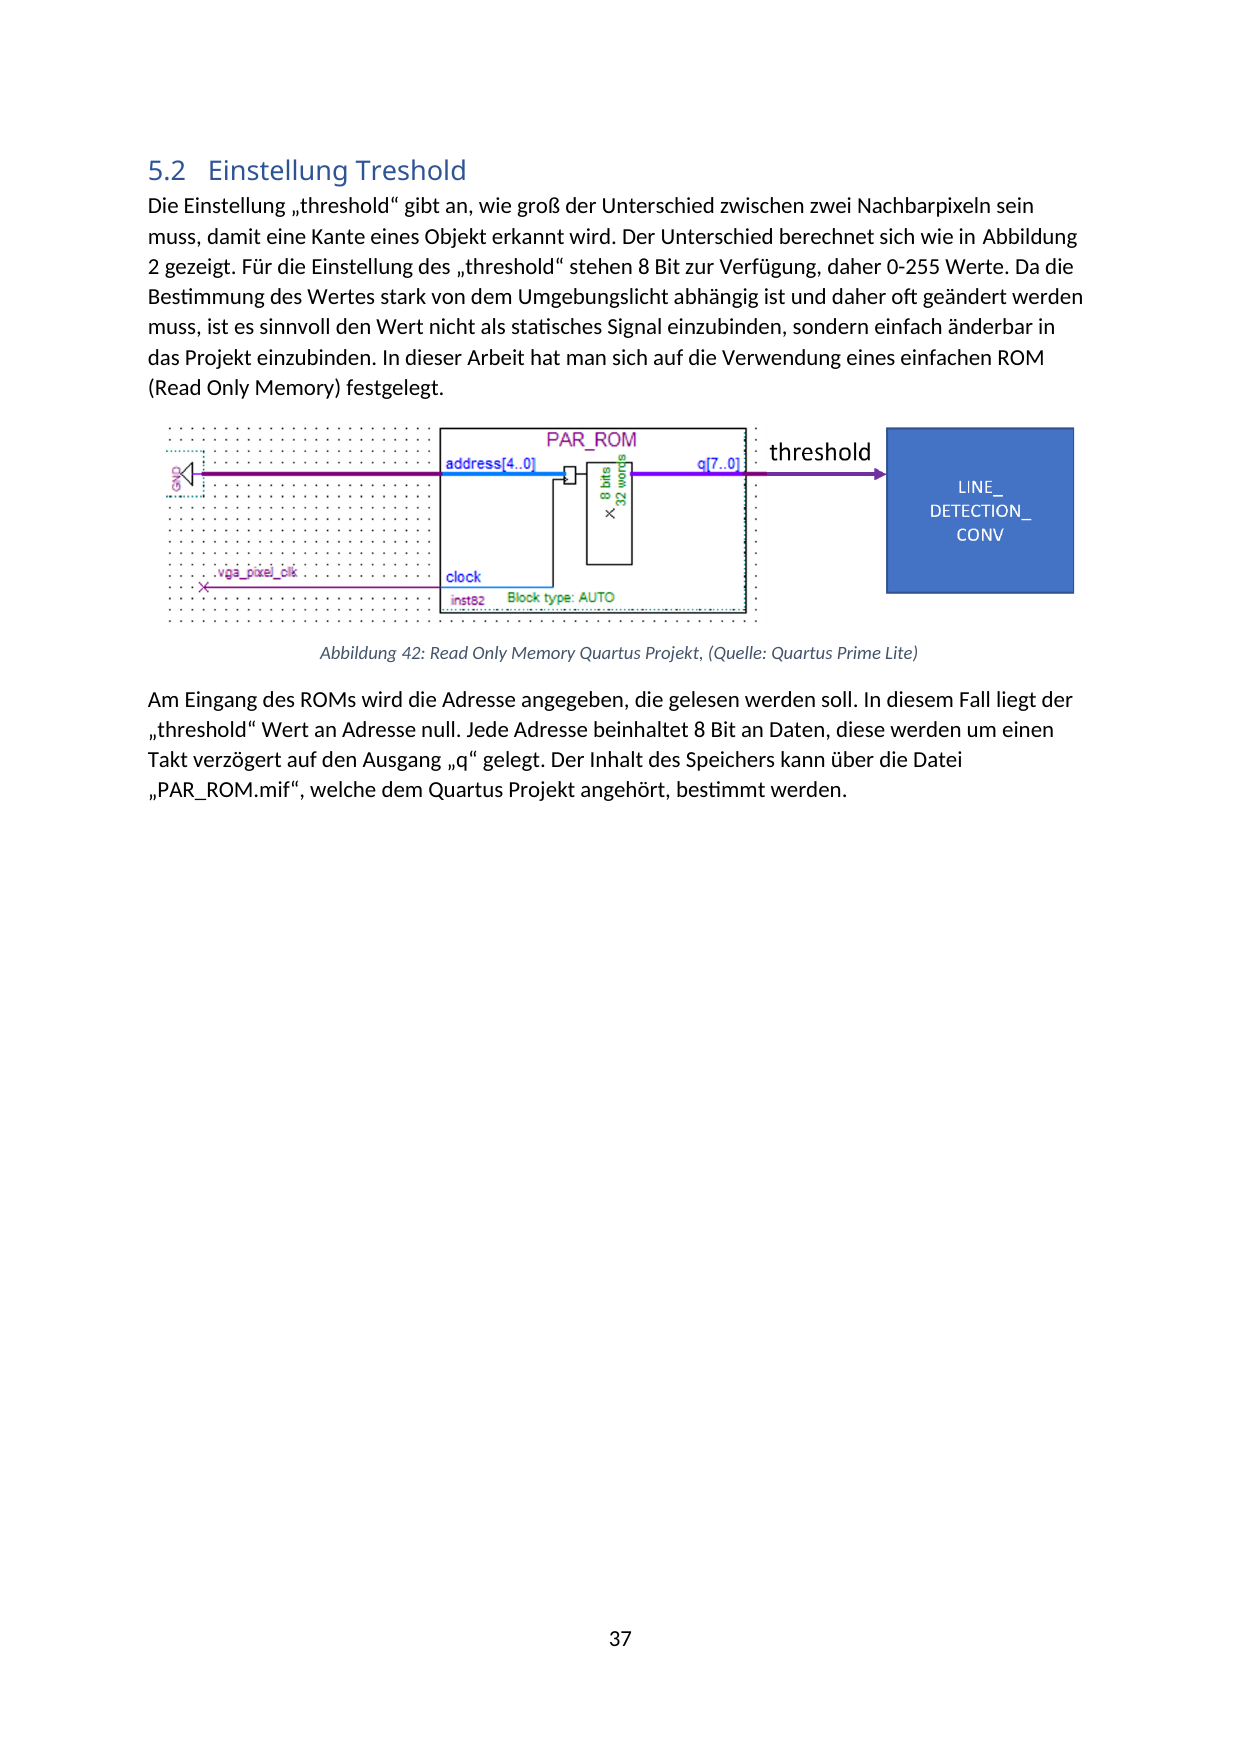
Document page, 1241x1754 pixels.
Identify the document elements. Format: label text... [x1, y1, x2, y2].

text Abbildung 42: Read Only Memory Quartus Projekt, (Quelle: Quartus Prime Lite) [148, 641, 1093, 664]
picture [166, 419, 1075, 623]
subtitle Einstellung Treshold [148, 152, 1093, 189]
text Am Eingang des ROMs wird die Adresse angegeben, die gelesen werden soll. In diesem Fall liegt der „threshold“ Wert an Adresse null. Jede Adresse beinhaltet 8 Bit an Daten, diese werden um einen Takt verzögert auf den Ausgang „q“ gelegt. Der Inhalt des Speichers kann über die Datei „PAR_ROM.mif“, welche dem Quartus Projekt angehört, bestimmt werden. [148, 685, 1093, 803]
text Die Einstellung „threshold“ gibt an, wie groß der Unterschied zwischen zwei Nachbarpixeln sein muss, damit eine Kante eines Objekt erkannt wird. Der Unterschied berechnet sich wie in Abbildung 2 gezeigt. Für die Einstellung des „threshold“ stehen 8 Bit zur Verfügung, daher 0-255 Werte. Da die Bestimmung des Wertes stark von dem Umgebungslicht abhängig ist und daher oft geändert werden muss, ist es sinnvoll den Wert nicht als statisches Signal einzubinden, sondern einfach änderbar in das Projekt einzubinden. In dieser Arbeit hat man sich auf die Verwendung eines einfachen ROM (Read Only Memory) festgelegt. [148, 192, 1093, 401]
